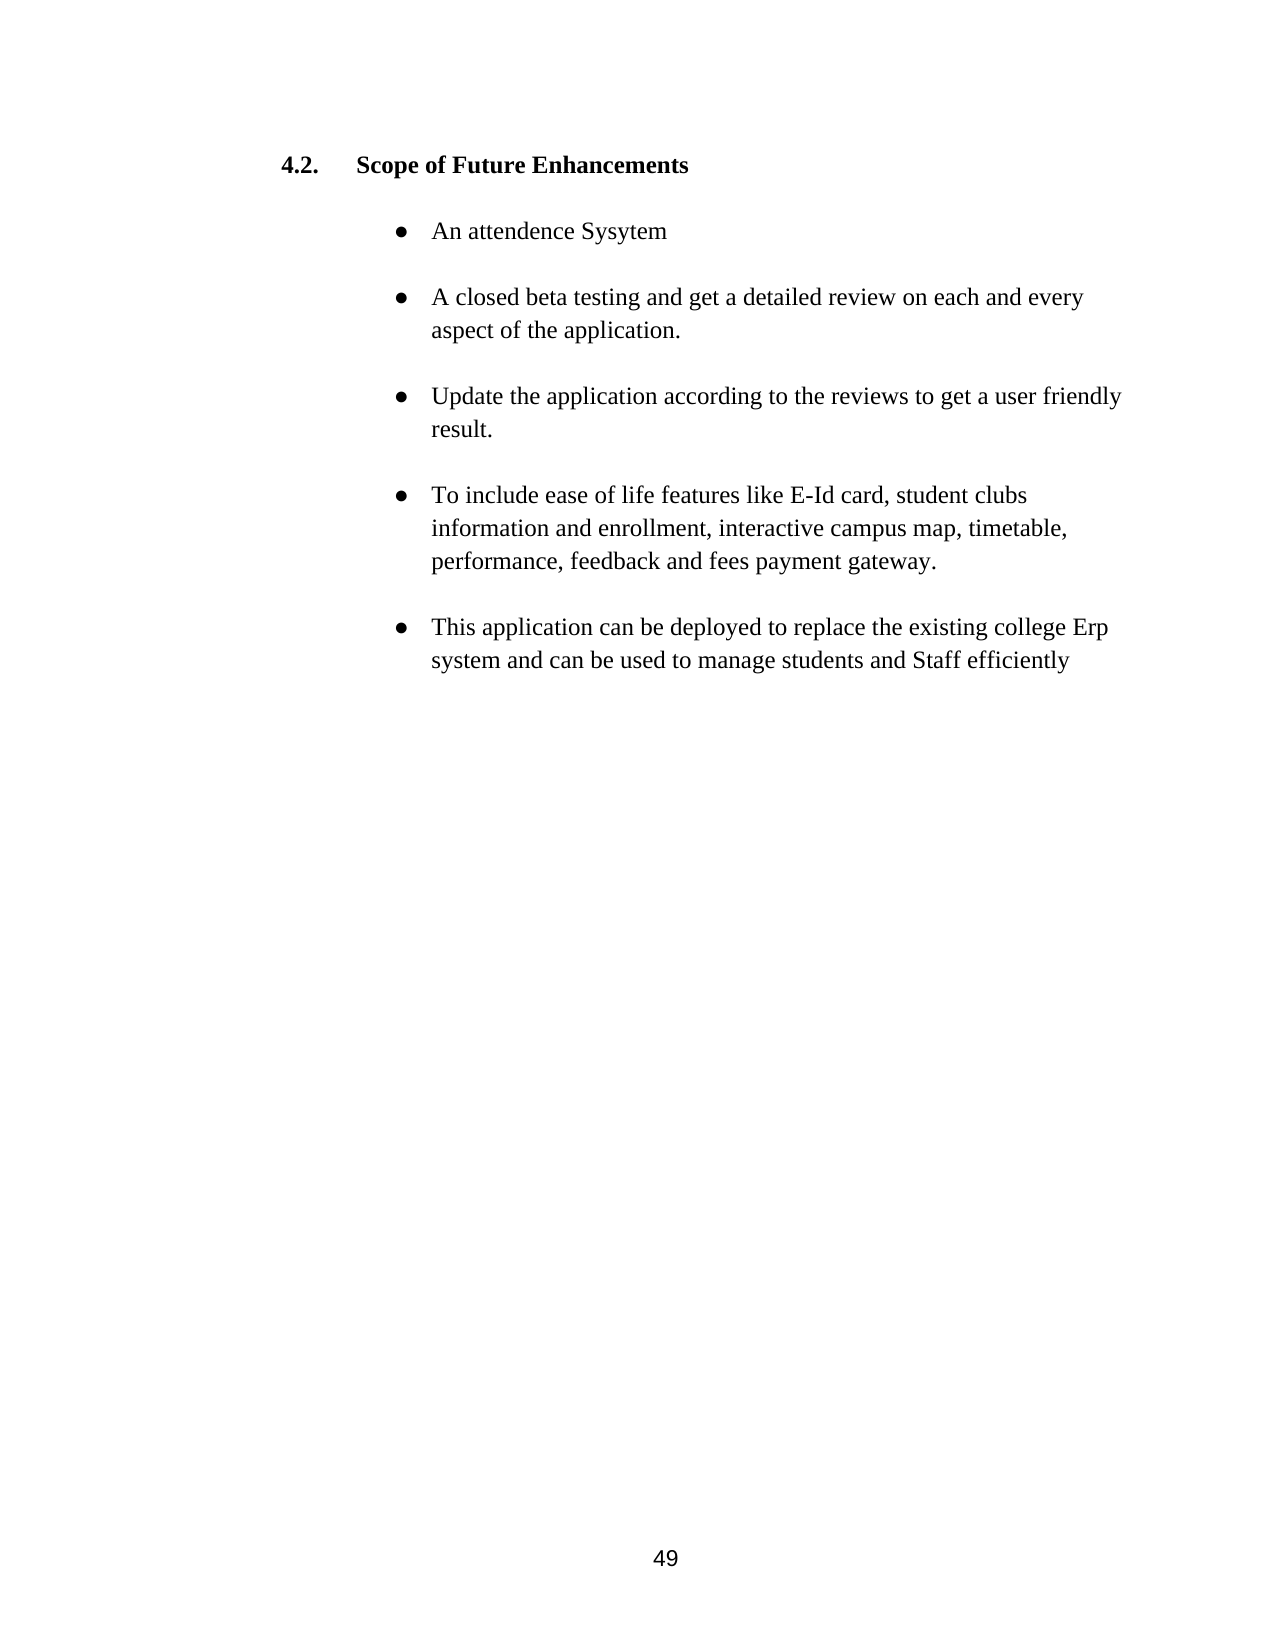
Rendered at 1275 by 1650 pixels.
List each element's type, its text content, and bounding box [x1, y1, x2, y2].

list Update the application according to the reviews to get a user friendly result. [394, 381, 1125, 443]
list Scope of Future Enhancements [319, 150, 1125, 179]
list This application can be deployed to replace the existing college Erp system and can be used to manage students and Staff efficiently [394, 612, 1125, 674]
list A closed beta testing and get a detailed review on each and every aspect of the application. [394, 282, 1125, 344]
list An attendence Sysytem [394, 216, 1125, 245]
list To include ease of life features like E-Id card, student clubs information and enrollment, interactive campus map, timetable, performance, feedback and fees payment gateway. [394, 480, 1125, 575]
